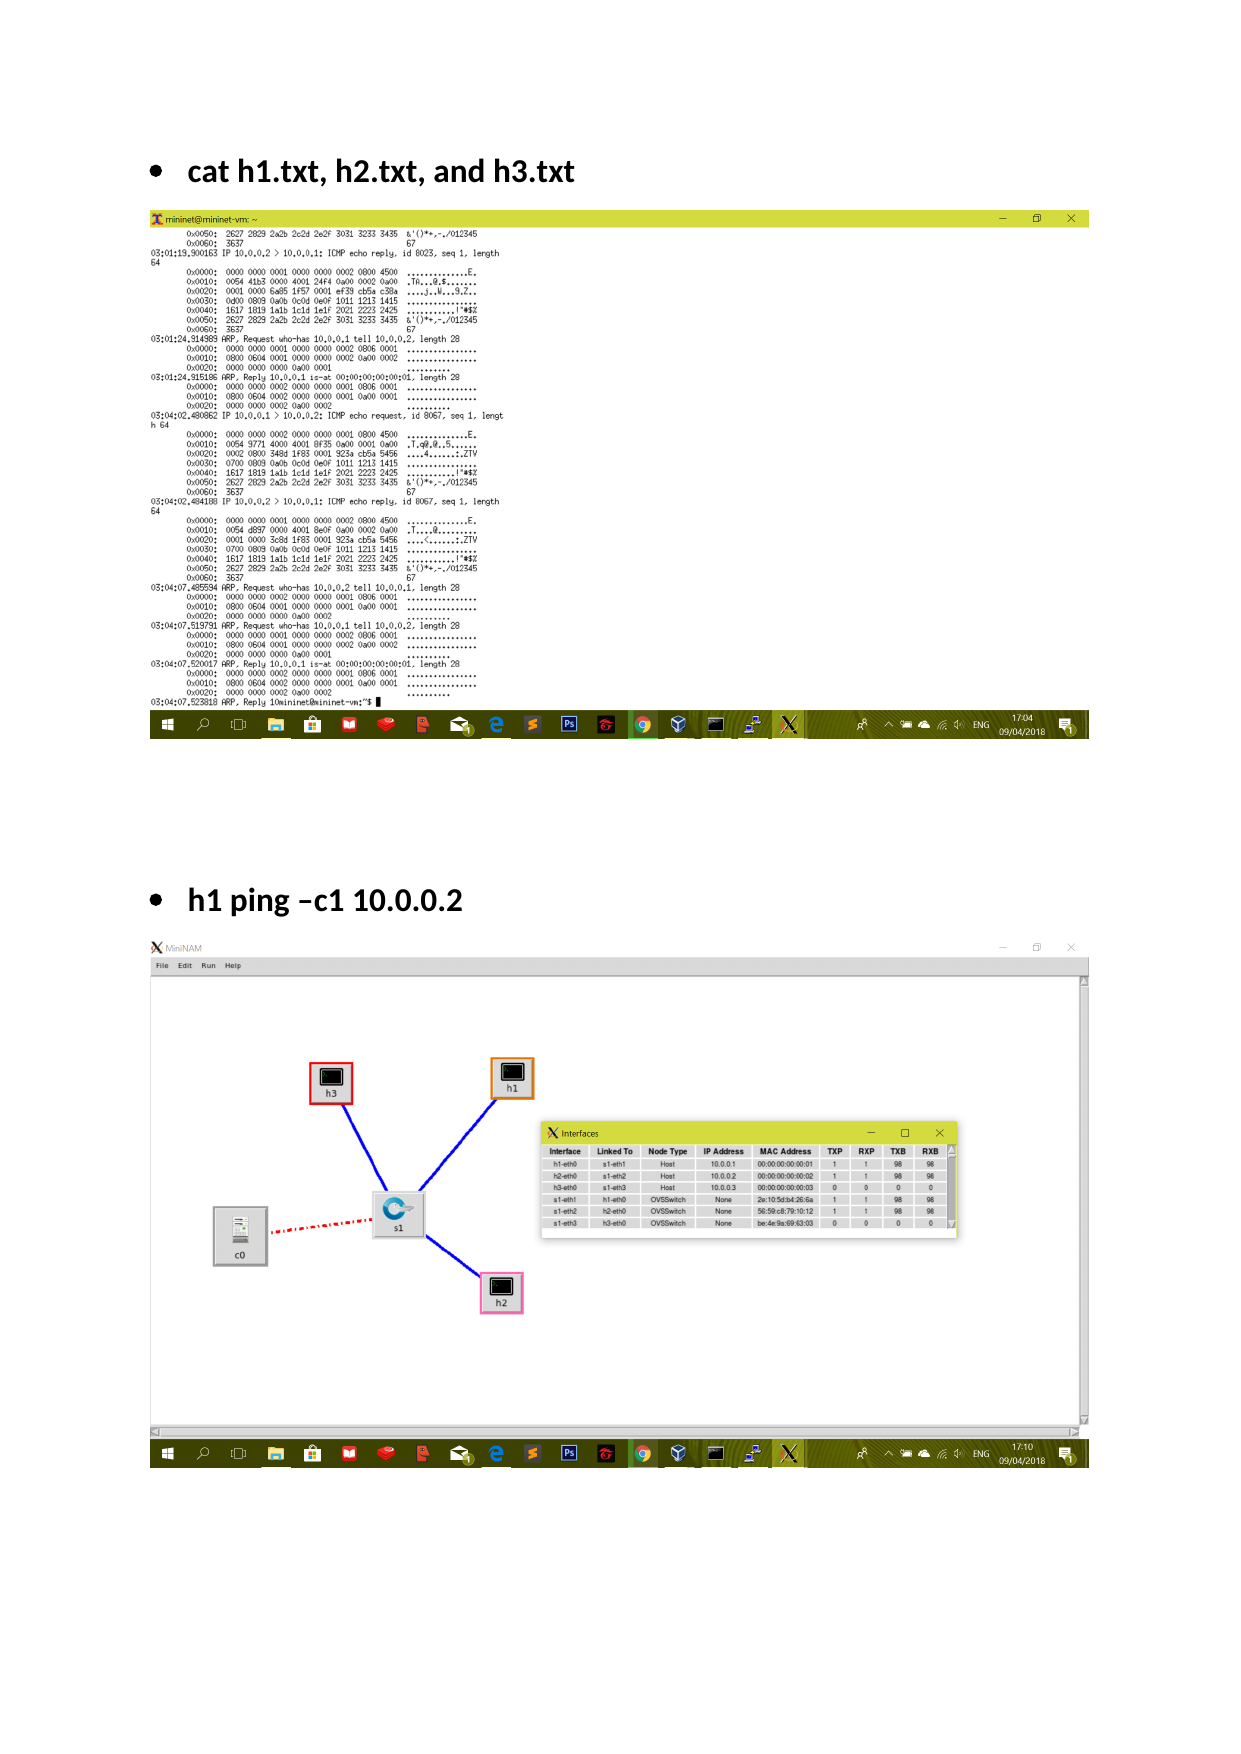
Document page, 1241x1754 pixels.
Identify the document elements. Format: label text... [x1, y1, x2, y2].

list h1 ping –c1 10.0.0.2 [150, 879, 1090, 920]
list cat h1.txt, h2.txt, and h3.txt [150, 150, 1090, 191]
picture [150, 939, 1089, 1468]
picture [150, 210, 1089, 739]
